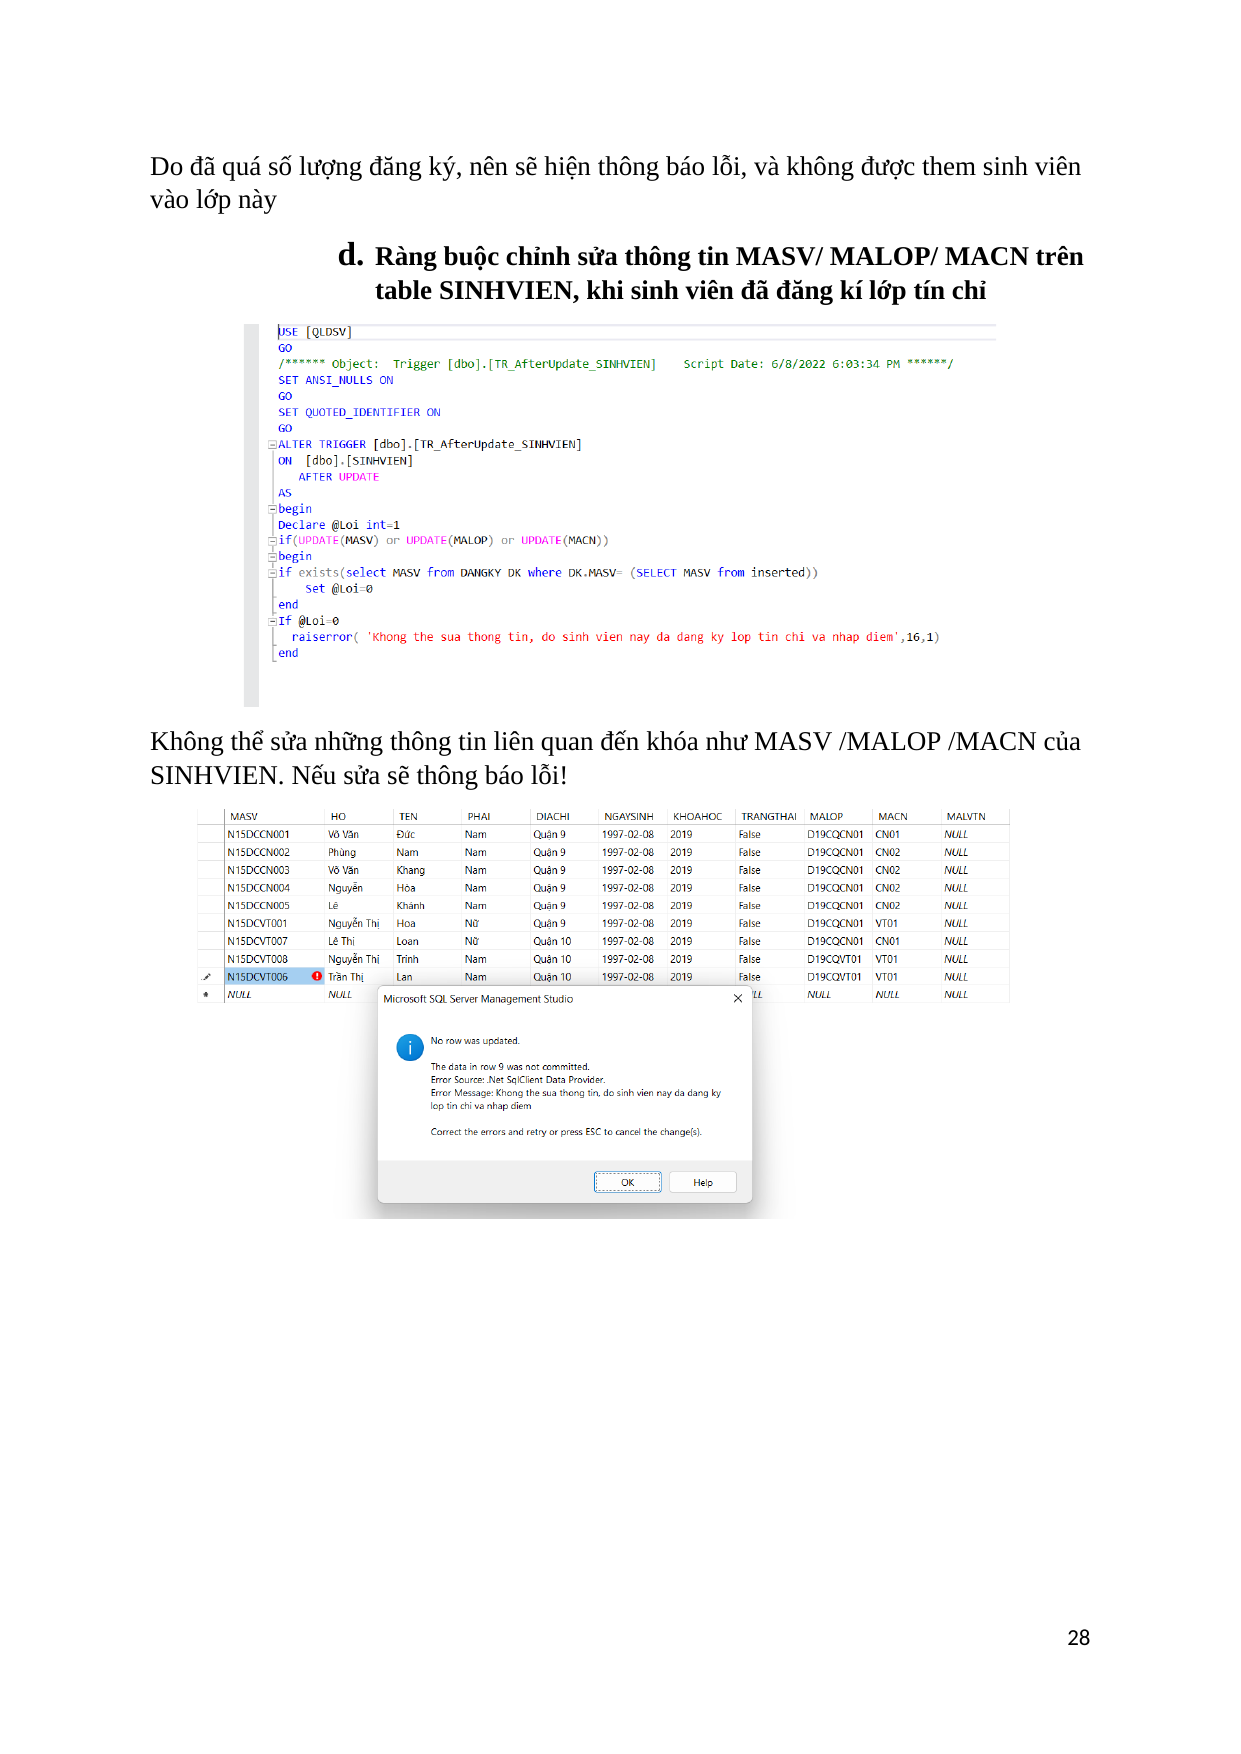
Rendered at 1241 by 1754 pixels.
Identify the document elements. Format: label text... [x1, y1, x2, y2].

text Không thể sửa những thông tin liên quan đến khóa như MASV /MALOP /MACN của SINHVIEN. Nếu sửa sẽ thông báo lỗi! [150, 726, 1090, 790]
list Ràng buộc chỉnh sửa thông tin MASV/ MALOP/ MACN trên table SINHVIEN, khi sinh viên đã đăng kí lớp tín chỉ [337, 234, 1090, 306]
text Do đã quá số lượng đăng ký, nên sẽ hiện thông báo lỗi, và không được them sinh viên vào lớp này [150, 150, 1090, 215]
picture [243, 324, 997, 707]
picture [197, 809, 1043, 1219]
